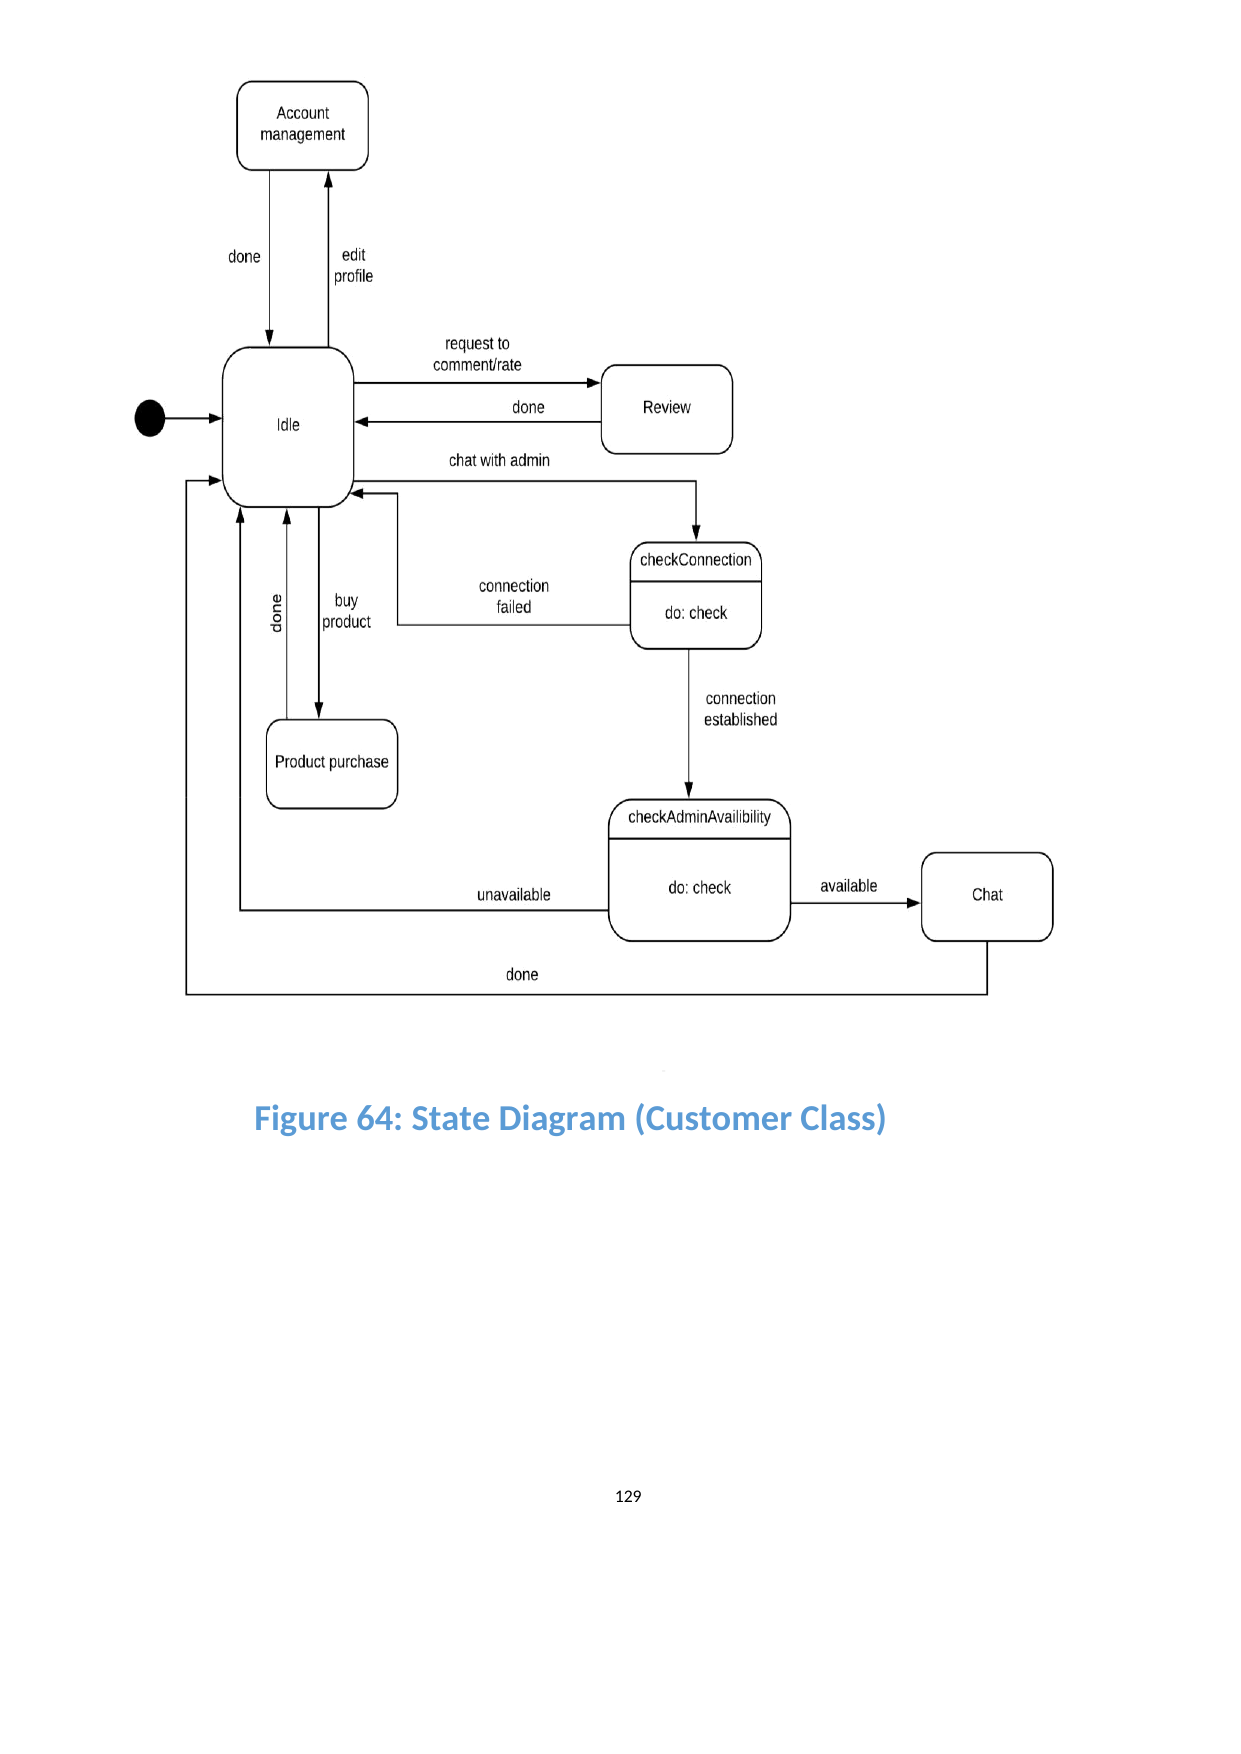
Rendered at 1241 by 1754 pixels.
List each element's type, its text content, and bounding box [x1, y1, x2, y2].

picture [106, 47, 1082, 1094]
text 129 [150, 1485, 1106, 1507]
text Figure 64: State Diagram (Customer Class) [254, 1094, 1090, 1139]
